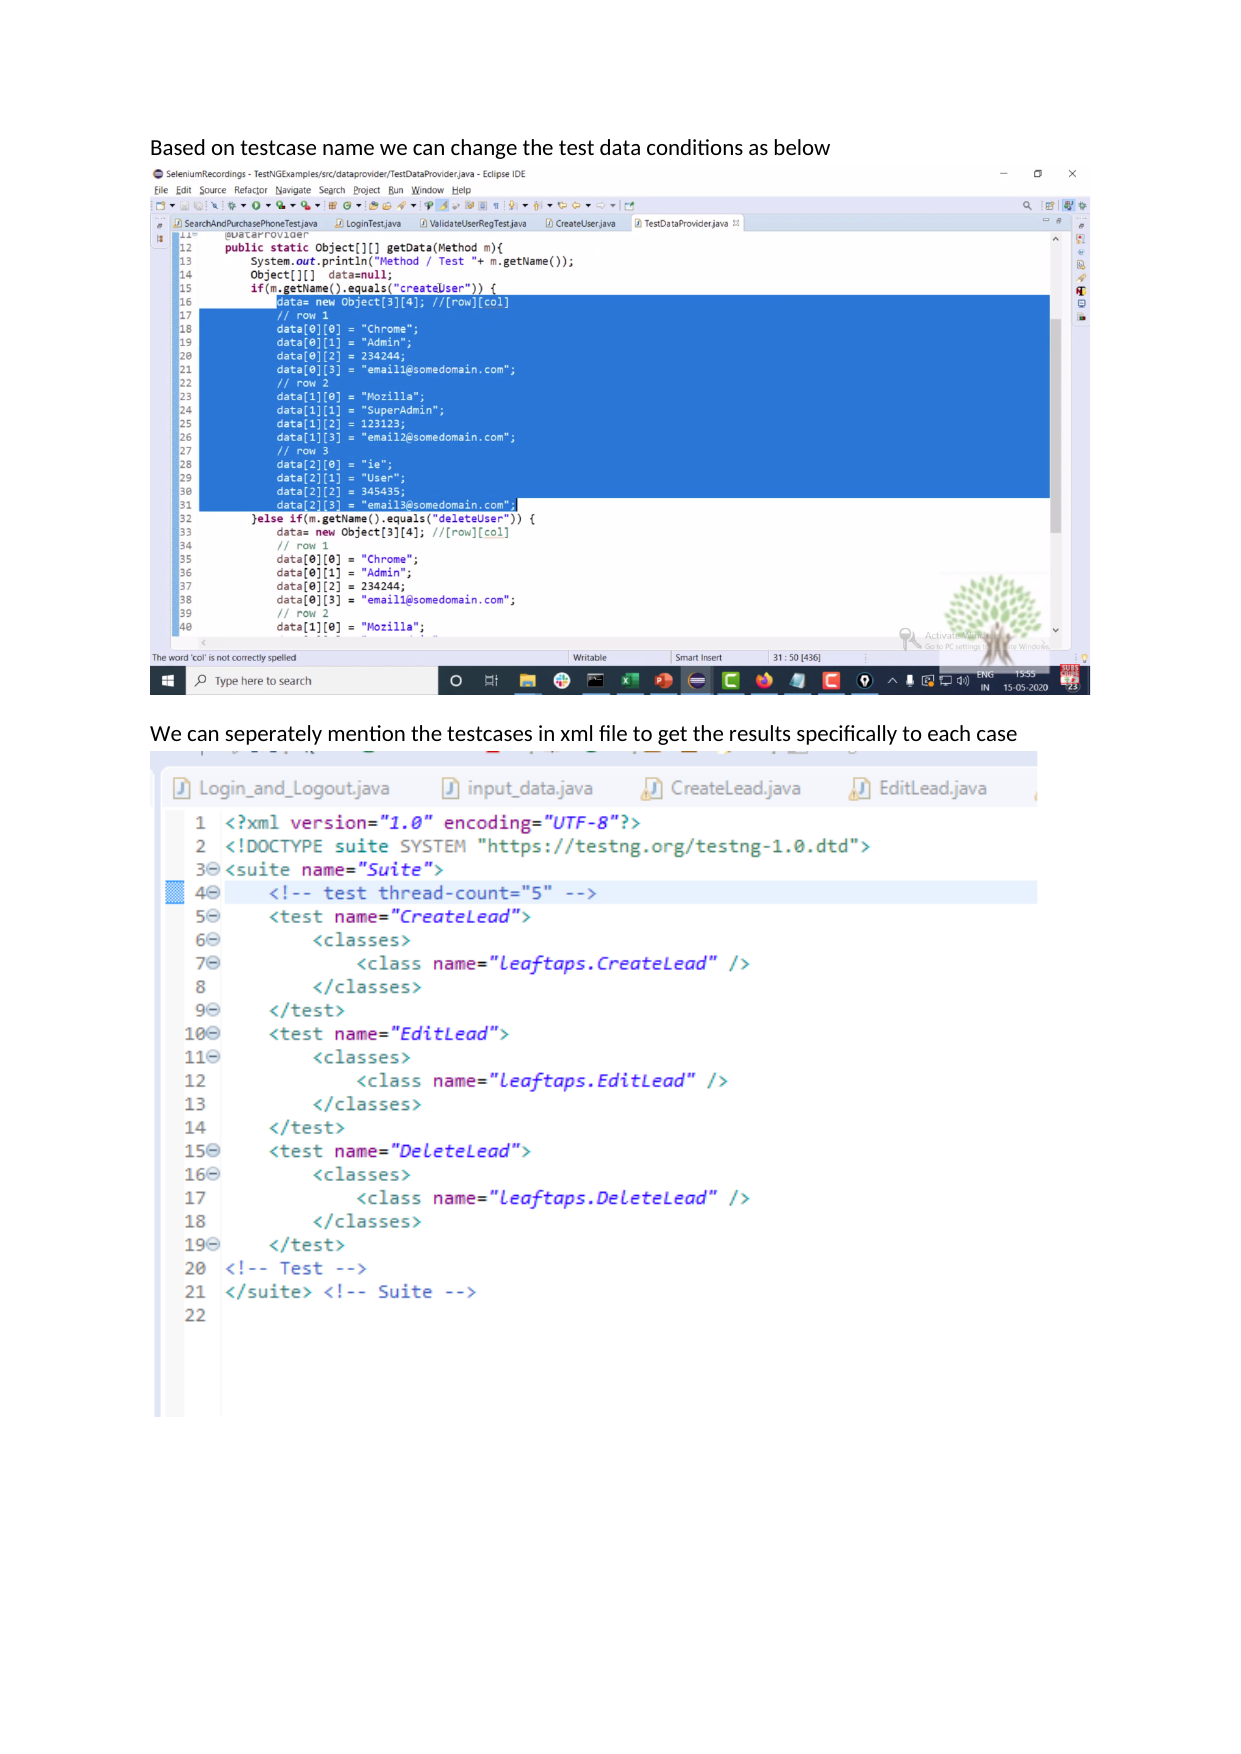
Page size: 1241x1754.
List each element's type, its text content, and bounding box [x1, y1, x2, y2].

text Based on testcase name we can change the test data conditions as below [150, 133, 1090, 165]
picture [150, 751, 1038, 1417]
picture [150, 165, 1091, 695]
